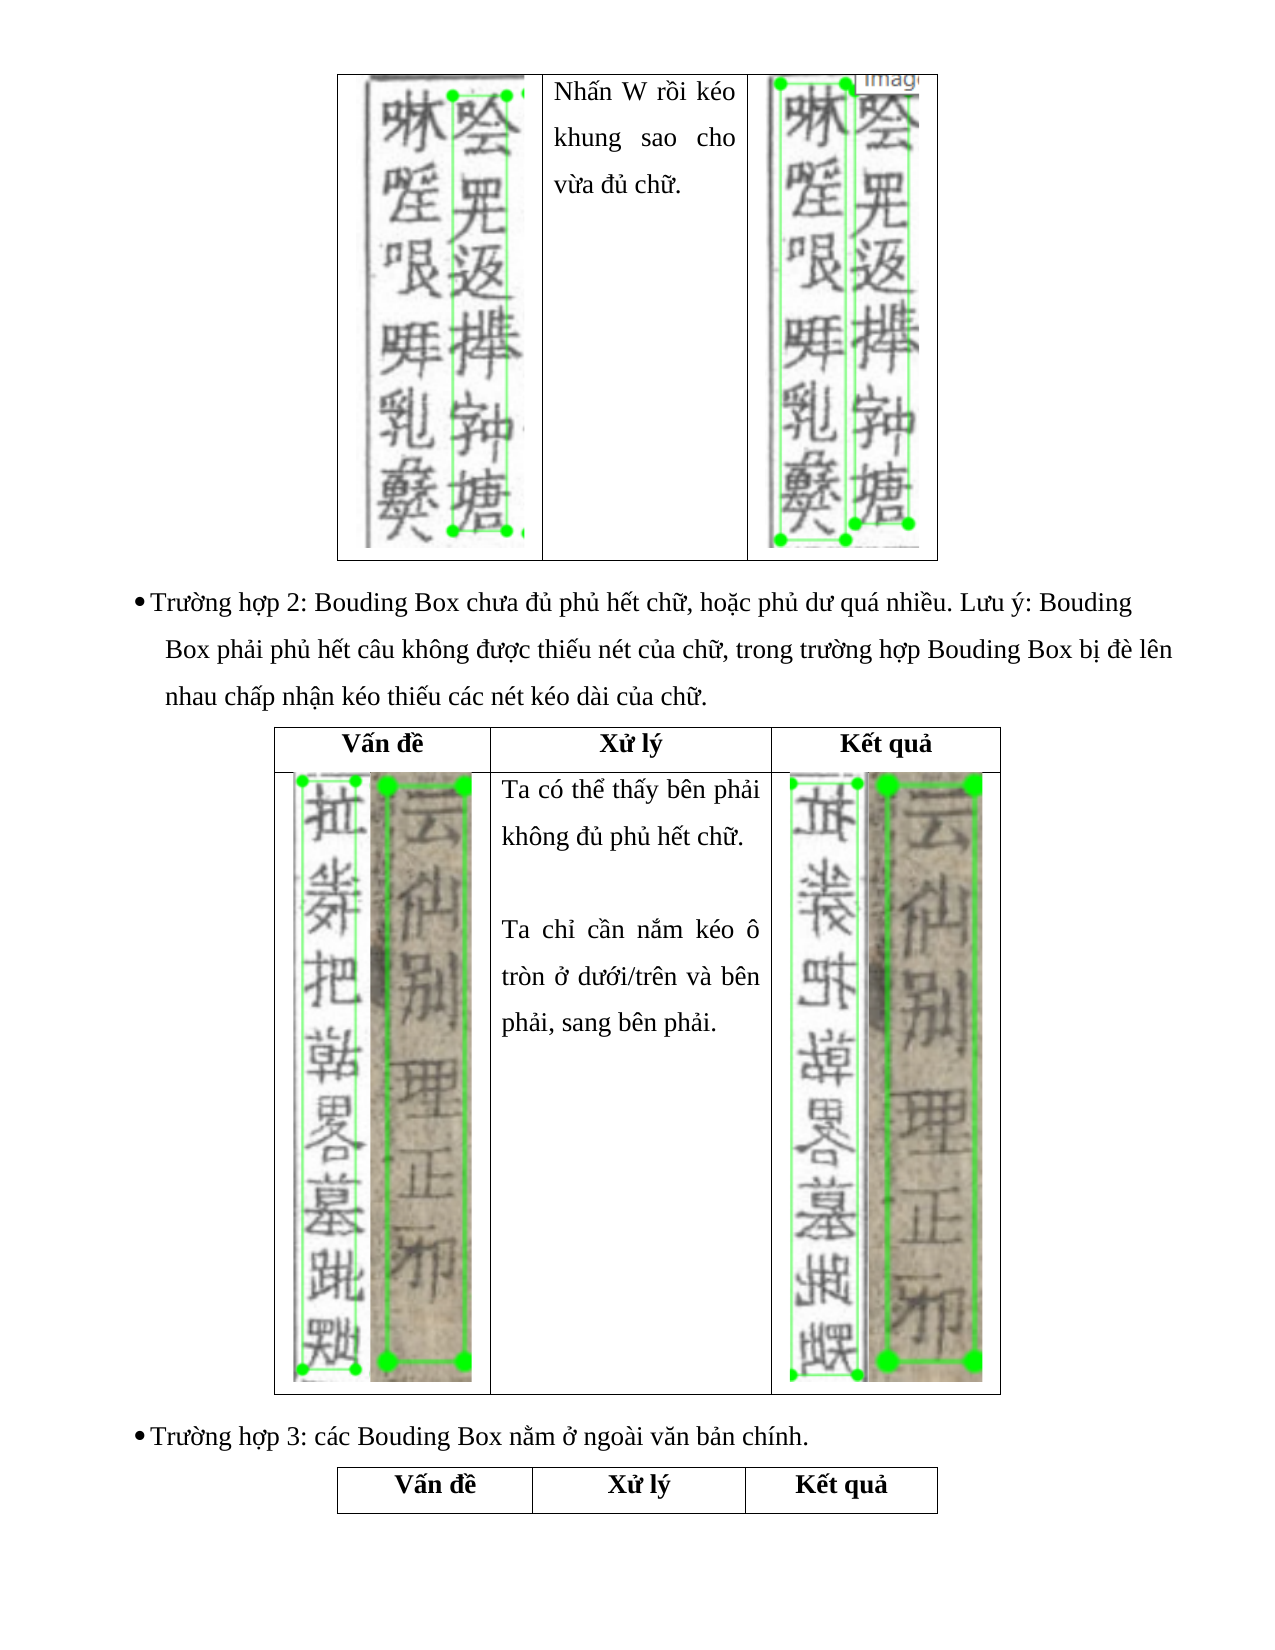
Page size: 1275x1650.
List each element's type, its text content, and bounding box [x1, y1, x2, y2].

table_cell [772, 773, 1000, 1394]
table_cell Nhấn W rồi kéo khung sao cho vừa đủ chữ. [543, 75, 747, 560]
table_header Xử lý [491, 728, 771, 772]
table_header Xử lý [533, 1468, 745, 1512]
picture [293, 772, 472, 1382]
table_header Kết quả [772, 728, 1000, 772]
picture [356, 75, 525, 548]
list Trường hợp 2: Bouding Box chưa đủ phủ hết chữ, hoặc phủ dư quá nhiều. Lưu ý: Bouding Box phải phủ hết câu không được thiếu nét của chữ, trong trường hợp Bouding Box bị đè lên nhau chấp nhận kéo thiếu các nét kéo dài của chữ. [135, 586, 1184, 711]
table_header Kết quả [746, 1468, 937, 1512]
table_header Vấn đề [275, 728, 490, 772]
table_cell [275, 773, 490, 1394]
table_header Vấn đề [338, 1468, 532, 1512]
table_cell Ta có thể thấy bên phải không đủ phủ hết chữ. Ta chỉ cần nắm kéo ô tròn ở dưới/trên và bên phải, sang bên phải. [491, 773, 771, 1394]
list Trường hợp 3: các Bouding Box nằm ở ngoài văn bản chính. [135, 1420, 1184, 1452]
picture [789, 772, 983, 1382]
table_cell [338, 75, 542, 560]
picture [765, 75, 920, 548]
table_cell [748, 75, 937, 560]
